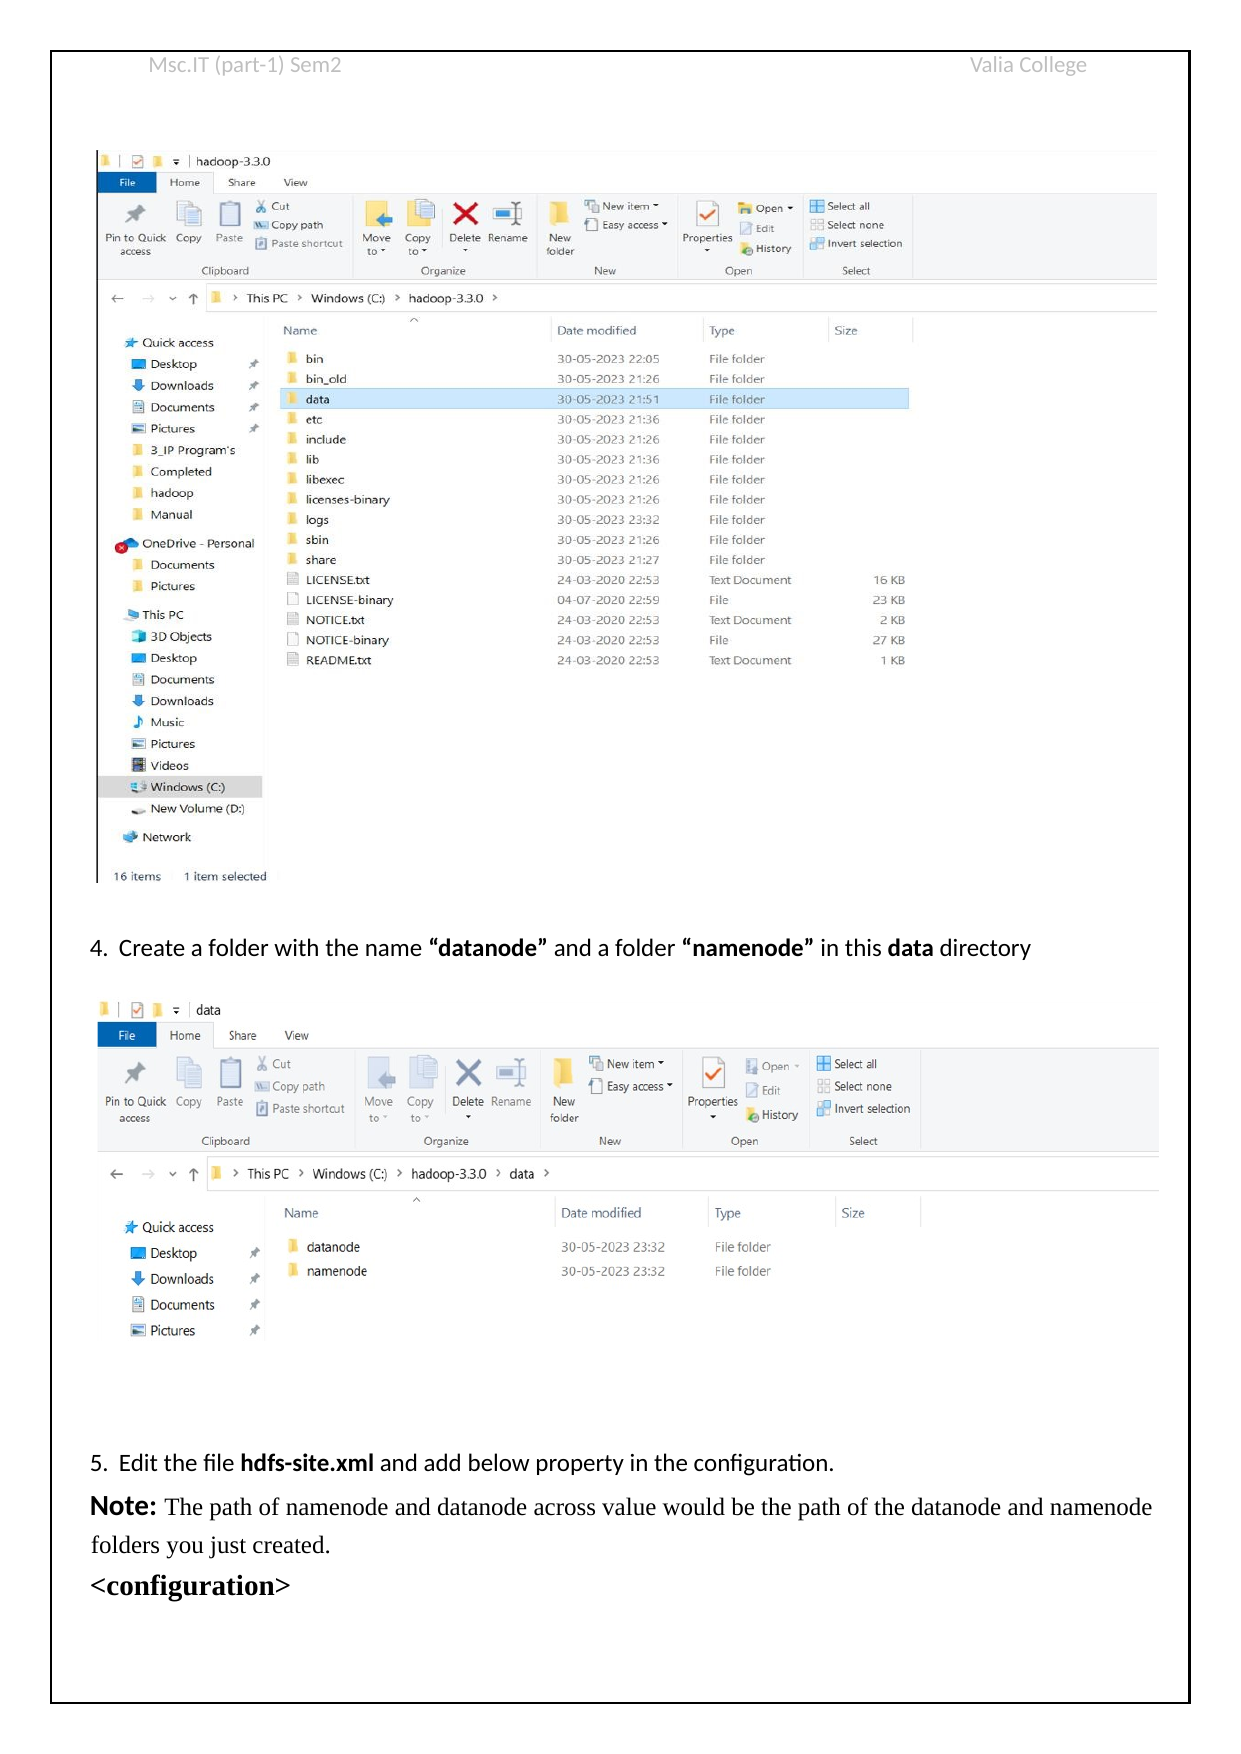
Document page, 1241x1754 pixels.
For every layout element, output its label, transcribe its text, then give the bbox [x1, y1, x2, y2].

text <configuration> [89, 1568, 1163, 1602]
text Note: The path of namenode and datanode across value would be the path of the datanode and namenode folders you just created. [89, 1487, 1154, 1560]
list Edit the file hdfs-site.xml and add below property in the configuration. [89, 1444, 1159, 1477]
picture [96, 150, 1157, 883]
picture [97, 997, 1159, 1341]
list Create a folder with the name “datanode” and a folder “namenode” in this data directory [89, 929, 1159, 963]
